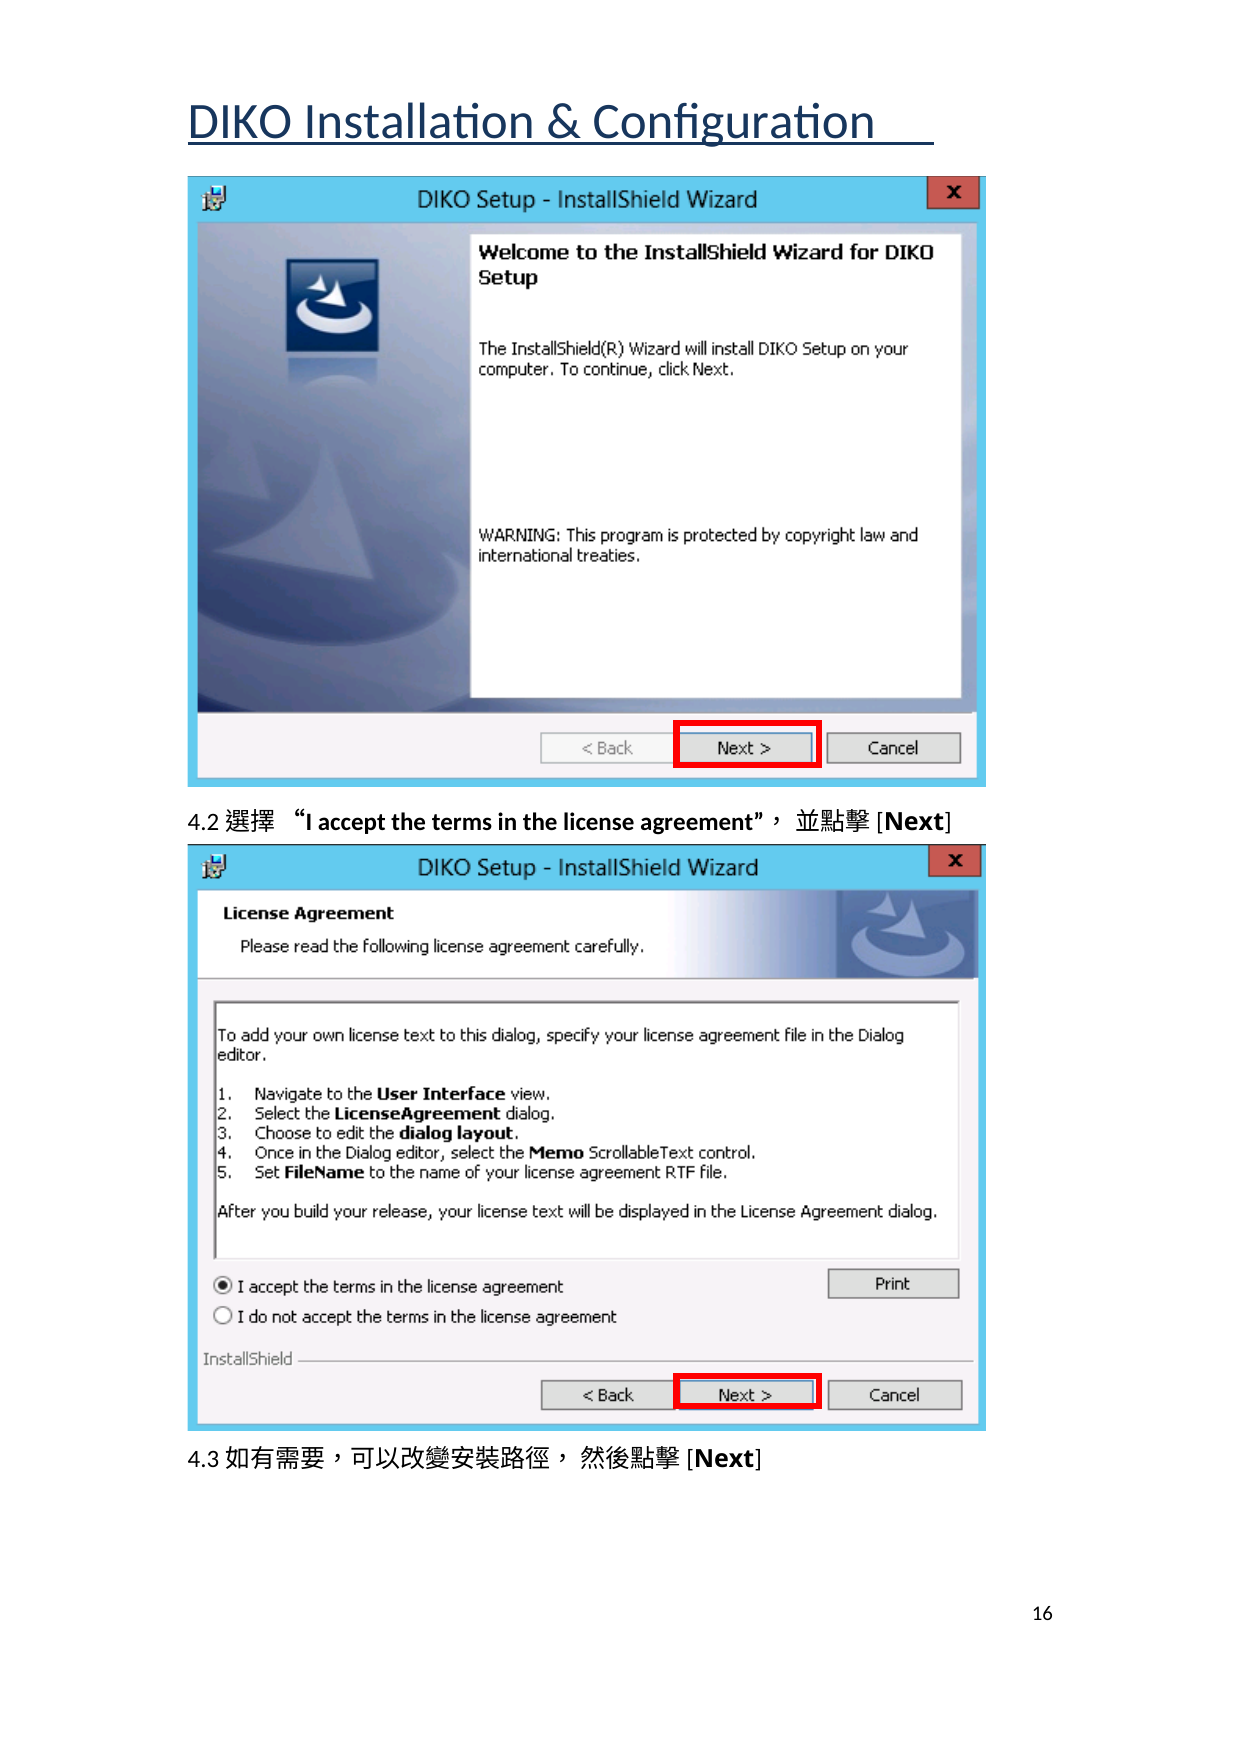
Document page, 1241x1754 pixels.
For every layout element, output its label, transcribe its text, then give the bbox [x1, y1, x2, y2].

text 4.2 選擇 “I accept the terms in the license agreement”， 並點擊 [Next] [187, 800, 1053, 838]
text 4.3 如有需要，可以改變安裝路徑， 然後點擊 [Next] [187, 1438, 1053, 1475]
